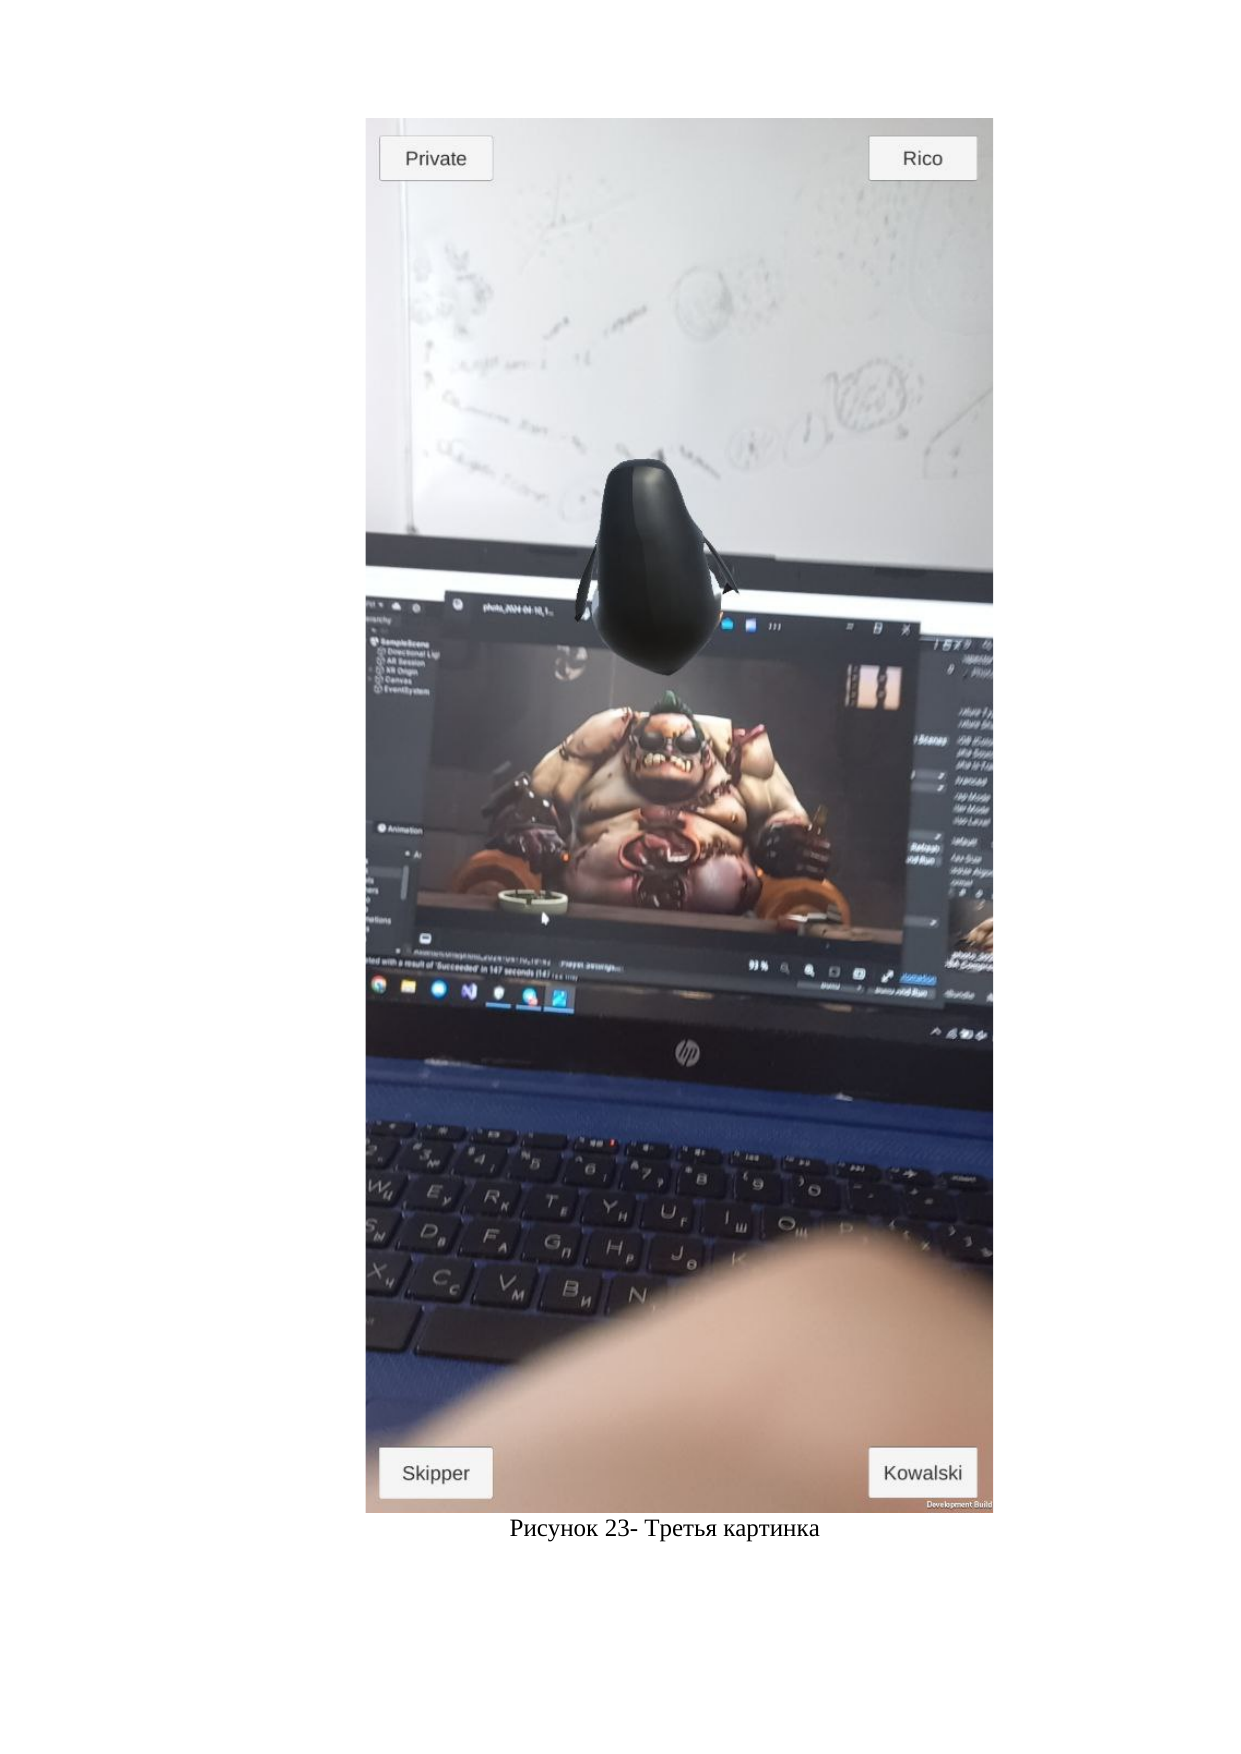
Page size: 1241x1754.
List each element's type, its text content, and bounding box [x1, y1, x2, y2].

text Рисунок 23- Третья картинка [177, 1513, 1152, 1542]
picture [365, 118, 994, 1513]
